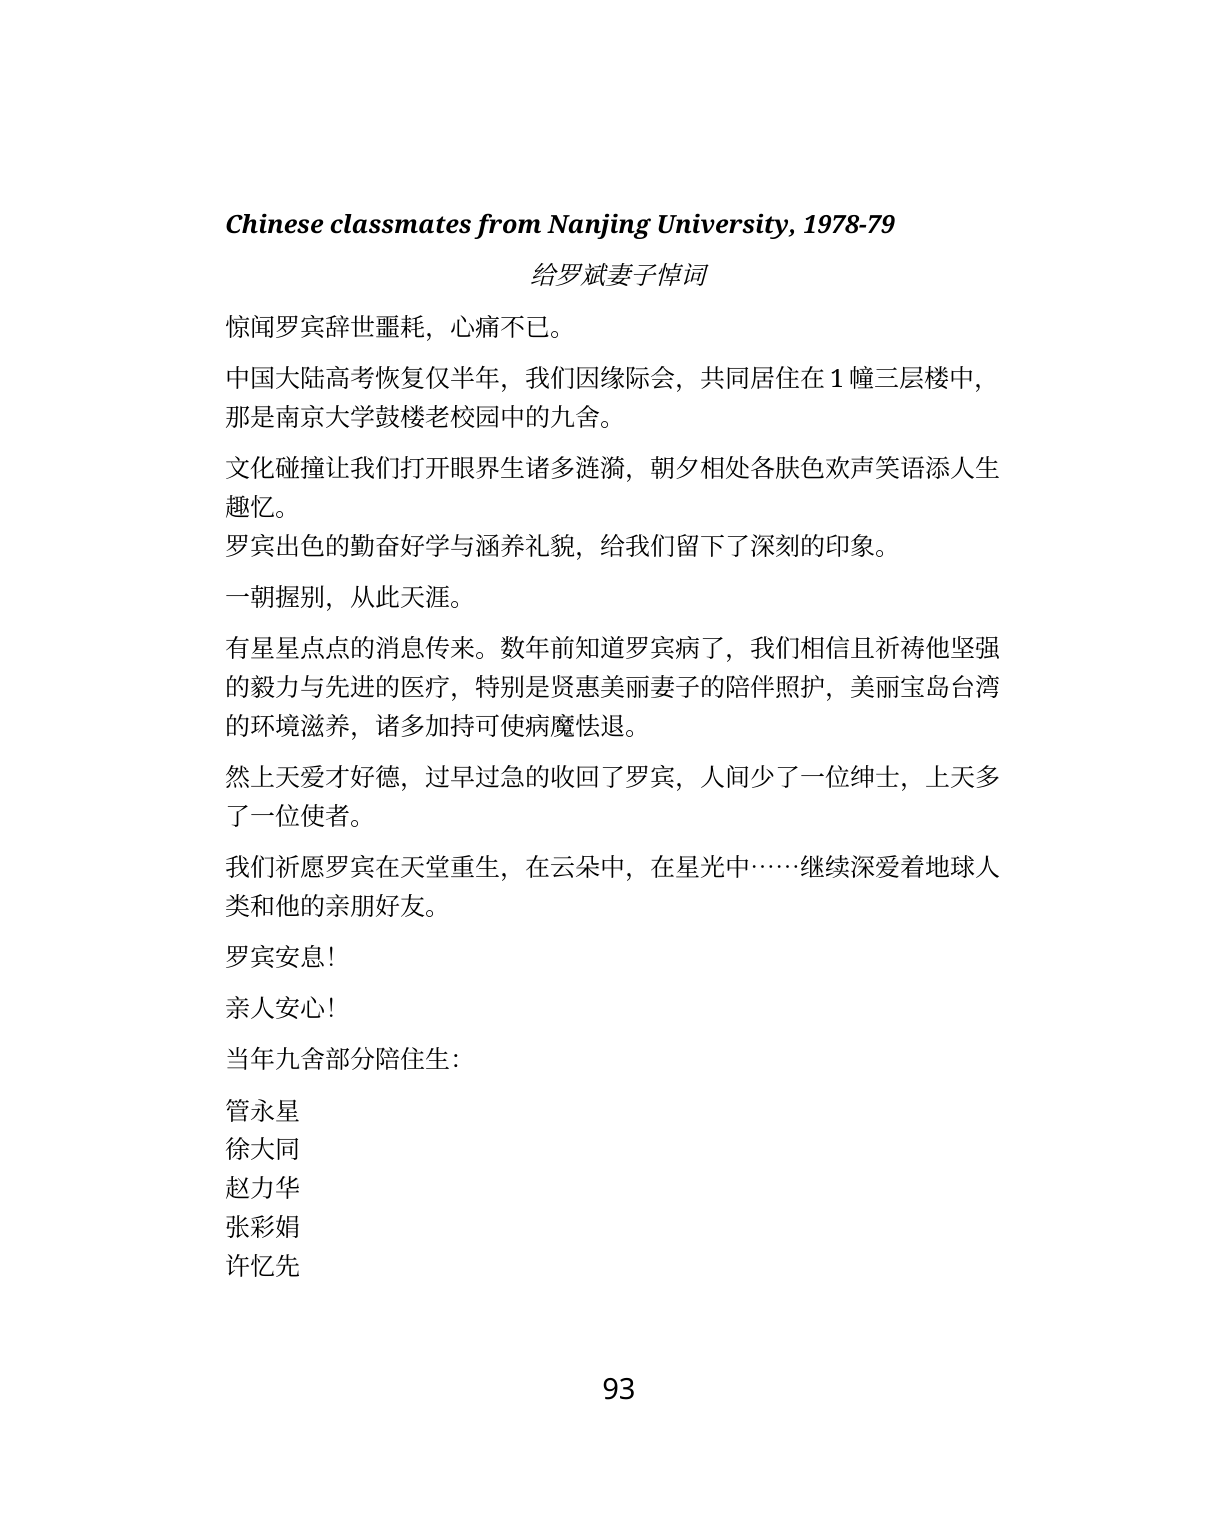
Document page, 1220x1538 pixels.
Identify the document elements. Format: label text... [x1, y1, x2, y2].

text 一朝握别，从此天涯。 [225, 578, 1012, 613]
text 给罗斌妻子悼词 [225, 256, 1012, 292]
text 我们祈愿罗宾在天堂重生，在云朵中，在星光中……继续深爱着地球人类和他的亲朋好友。 [225, 848, 1012, 922]
text 当年九舍部分陪住生： [225, 1040, 1012, 1076]
text 有星星点点的消息传来。数年前知道罗宾病了，我们相信且祈祷他坚强的毅力与先进的医疗，特别是贤惠美丽妻子的陪伴照护，美丽宝岛台湾的环境滋养，诸多加持可使病魔怯退。 [225, 629, 1012, 742]
text 罗宾安息！ [225, 938, 1012, 973]
text 惊闻罗宾辞世噩耗，心痛不已。 [225, 307, 1012, 343]
text 然上天爱才好德，过早过急的收回了罗宾，人间少了一位绅士，上天多了一位使者。 [225, 758, 1012, 832]
text Chinese classmates from Nanjing University, 1978-79 [225, 207, 1012, 241]
text 亲人安心！ [225, 989, 1012, 1025]
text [225, 1091, 1012, 1282]
text 中国大陆高考恢复仅半年，我们因缘际会，共同居住在1幢三层楼中，那是南京大学鼓楼老校园中的九舍。 [225, 359, 1012, 433]
text 文化碰撞让我们打开眼界生诸多涟漪，朝夕相处各肤色欢声笑语添人生趣忆。 罗宾出色的勤奋好学与涵养礼貌，给我们留下了深刻的印象。 [225, 449, 1012, 562]
